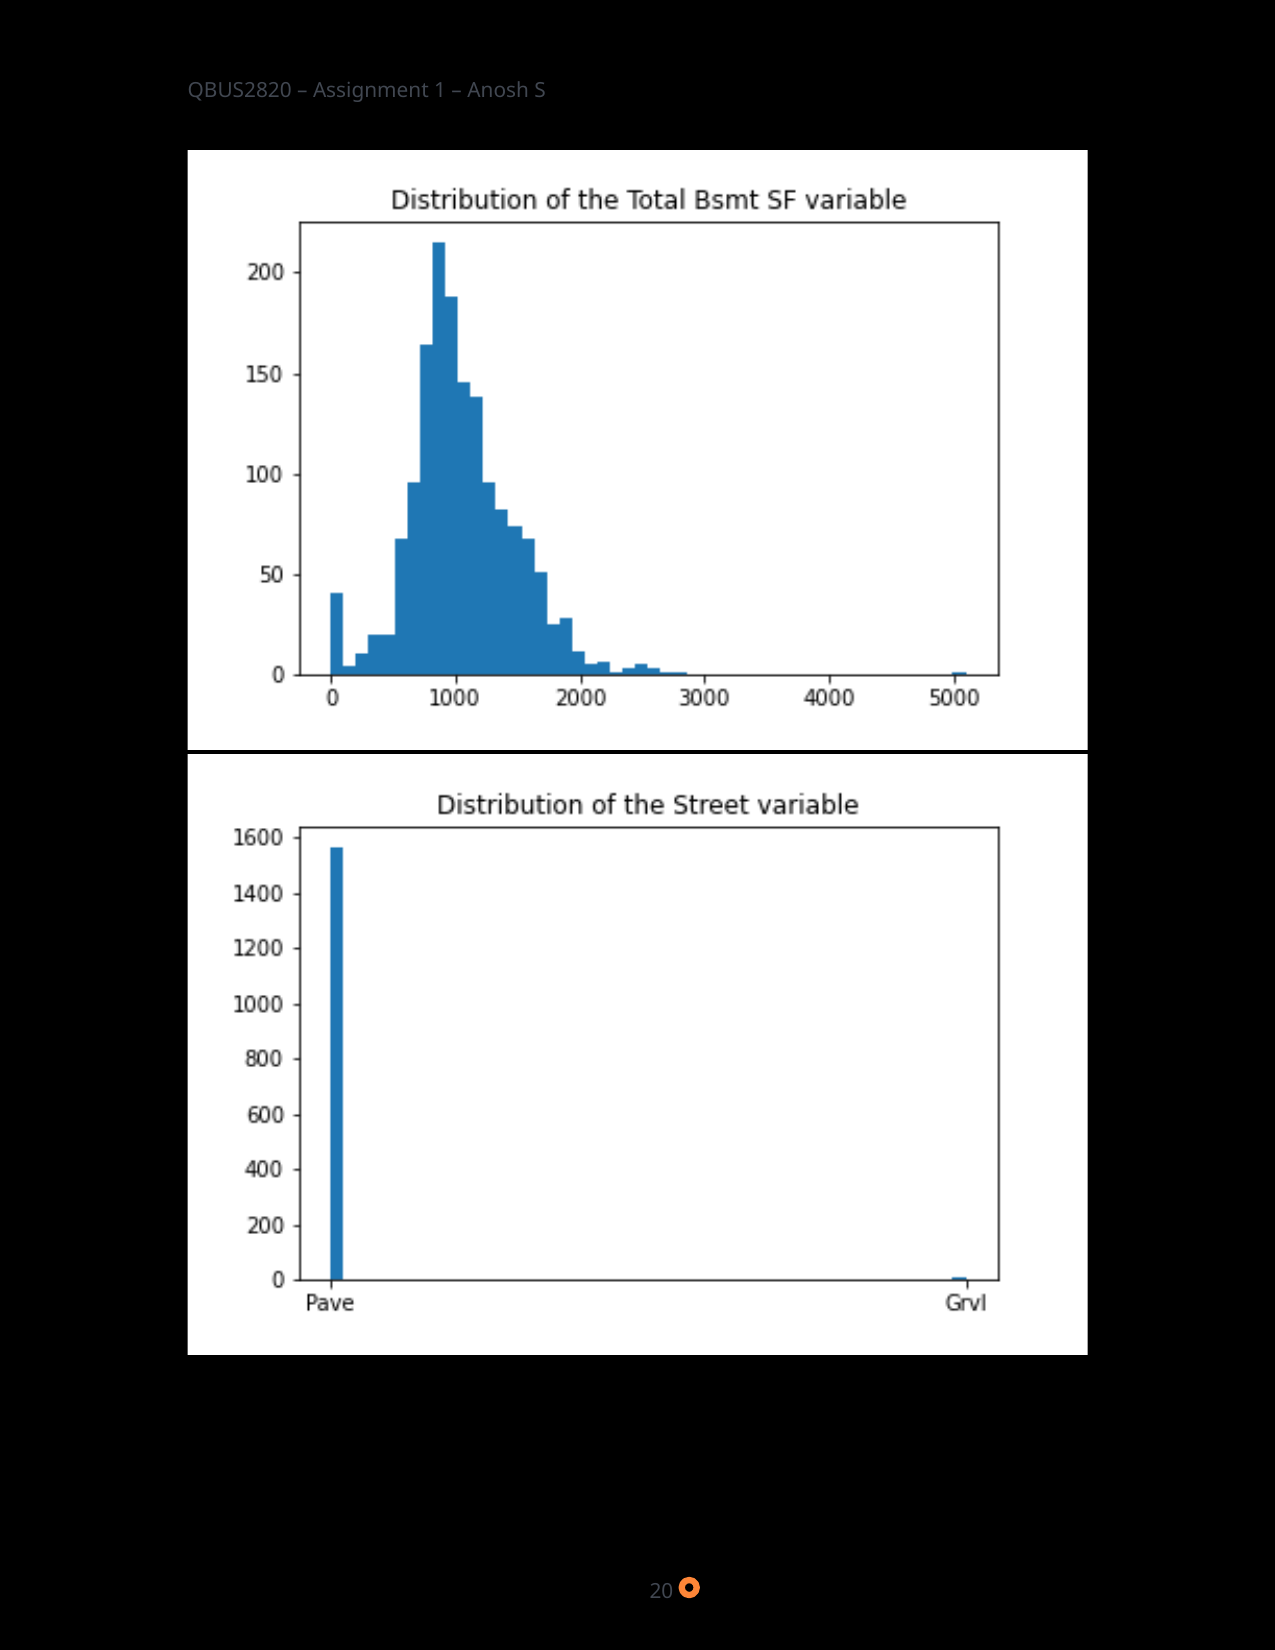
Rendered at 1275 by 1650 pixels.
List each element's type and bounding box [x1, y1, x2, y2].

picture [187, 754, 1088, 1355]
picture [187, 150, 1088, 750]
